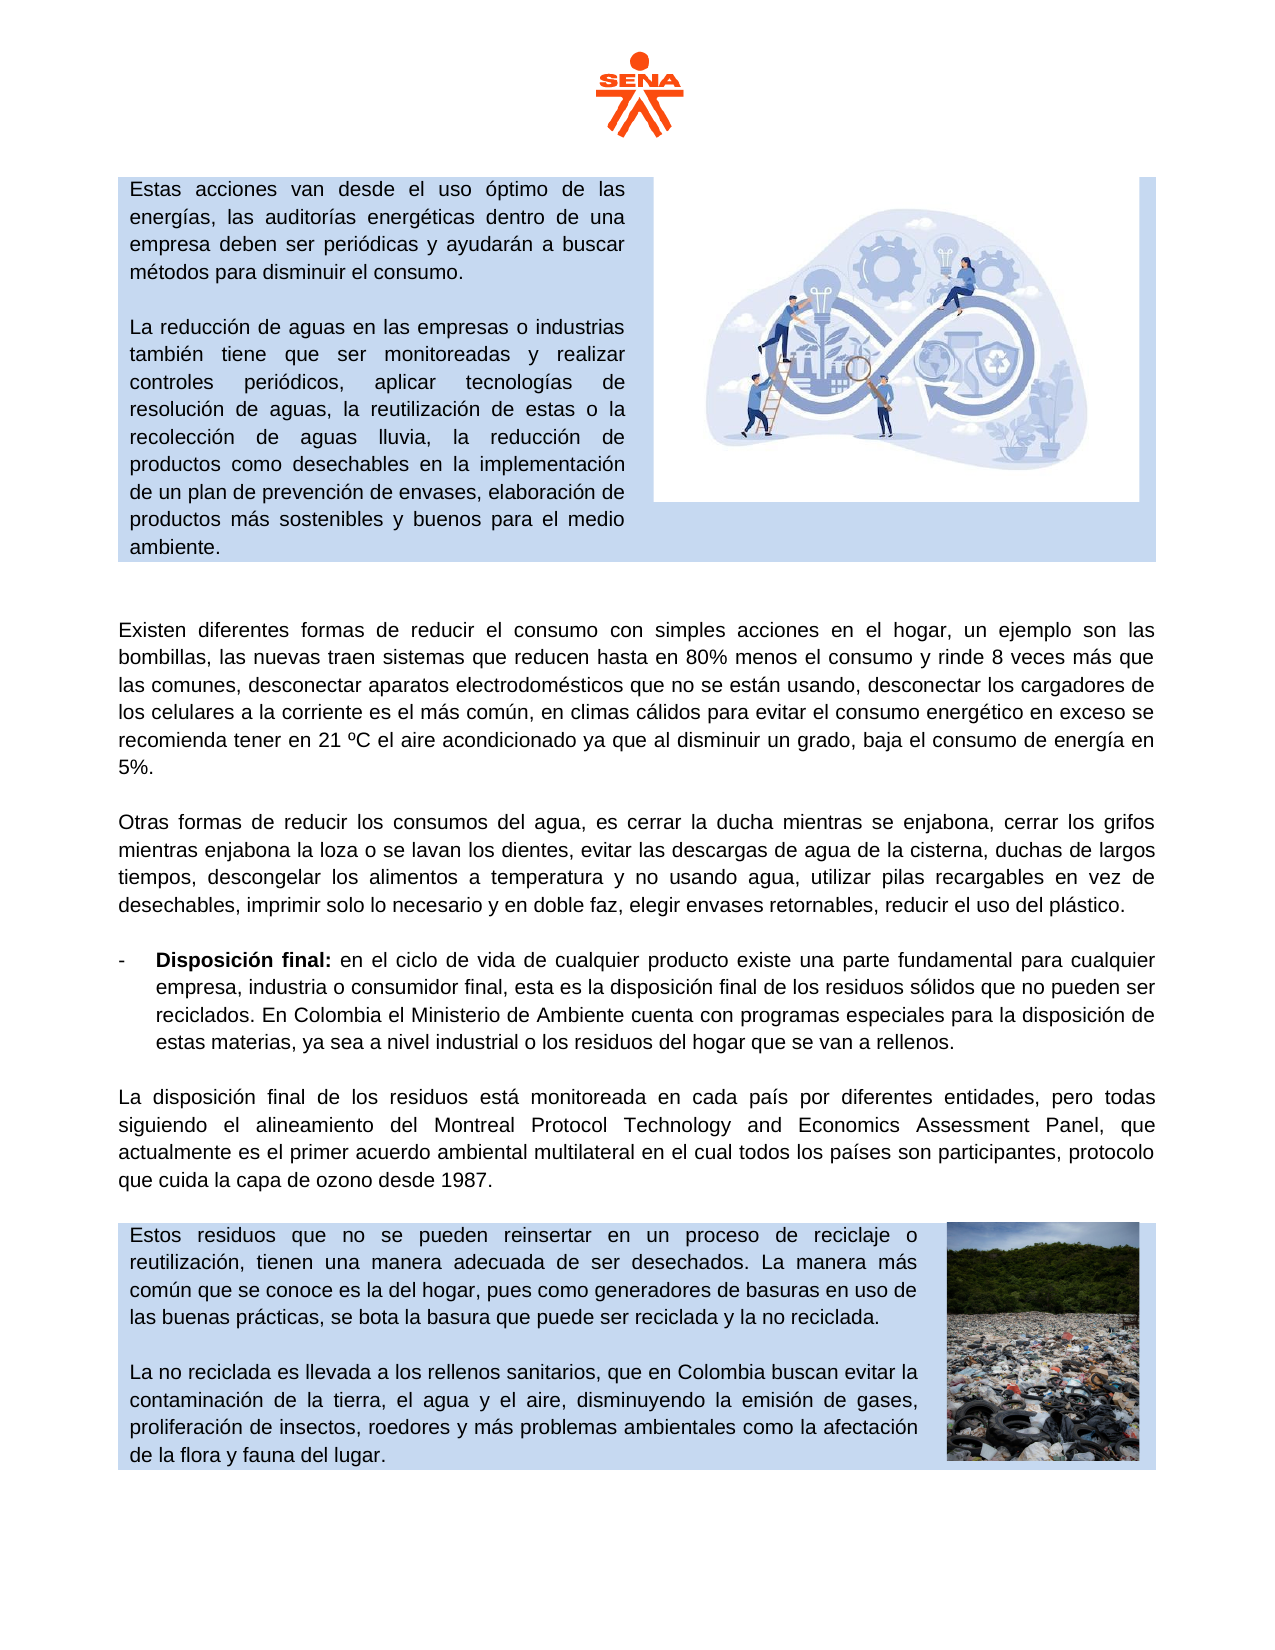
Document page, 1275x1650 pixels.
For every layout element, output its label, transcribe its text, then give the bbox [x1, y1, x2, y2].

table_header Estas acciones van desde el uso óptimo de las energías, las auditorías energéticas dentro de una empresa deben ser periódicas y ayudarán a buscar métodos para disminuir el consumo. La reducción de aguas en las empresas o industrias también tiene que ser monitoreadas y realizar controles periódicos, aplicar tecnologías de resolución de aguas, la reutilización de estas o la recolección de aguas lluvia, la reducción de productos como desechables en la implementación de un plan de prevención de envases, elaboración de productos más sostenibles y buenos para el medio ambiente. [118, 177, 637, 562]
text Existen diferentes formas de reducir el consumo con simples acciones en el hogar, un ejemplo son las bombillas, las nuevas traen sistemas que reducen hasta en 80% menos el consumo y rinde 8 veces más que las comunes, desconectar aparatos electrodomésticos que no se están usando, desconectar los cargadores de los celulares a la corriente es el más común, en climas cálidos para evitar el consumo energético en exceso se recomienda tener en 21 ºC el aire acondicionado ya que al disminuir un grado, baja el consumo de energía en 5%. [118, 617, 1157, 779]
picture [585, 48, 690, 142]
table_header [930, 1223, 1156, 1470]
text La disposición final de los residuos está monitoreada en cada país por diferentes entidades, pero todas siguiendo el alineamiento del Montreal Protocol Technology and Economics Assessment Panel, que actualmente es el primer acuerdo ambiental multilateral en el cual todos los países son participantes, protocolo que cuida la capa de ozono desde 1987. [118, 1085, 1157, 1191]
picture [946, 1222, 1140, 1461]
table_header [637, 177, 1156, 562]
picture [653, 177, 1140, 502]
table_header Estos residuos que no se pueden reinsertar en un proceso de reciclaje o reutilización, tienen una manera adecuada de ser desechados. La manera más común que se conoce es la del hogar, pues como generadores de basuras en uso de las buenas prácticas, se bota la basura que puede ser reciclada y la no reciclada. La no reciclada es llevada a los rellenos sanitarios, que en Colombia buscan evitar la contaminación de la tierra, el agua y el aire, disminuyendo la emisión de gases, proliferación de insectos, roedores y más problemas ambientales como la afectación de la flora y fauna del lugar. [118, 1223, 930, 1470]
list Disposición final: en el ciclo de vida de cualquier producto existe una parte fundamental para cualquier empresa, industria o consumidor final, esta es la disposición final de los residuos sólidos que no pueden ser reciclados. En Colombia el Ministerio de Ambiente cuenta con programas especiales para la disposición de estas materias, ya sea a nivel industrial o los residuos del hogar que se van a rellenos. [118, 947, 1157, 1054]
text Otras formas de reducir los consumos del agua, es cerrar la ducha mientras se enjabona, cerrar los grifos mientras enjabona la loza o se lavan los dientes, evitar las descargas de agua de la cisterna, duchas de largos tiempos, descongelar los alimentos a temperatura y no usando agua, utilizar pilas recargables en vez de desechables, imprimir solo lo necesario y en doble faz, elegir envases retornables, reducir el uso del plástico. [118, 810, 1157, 916]
